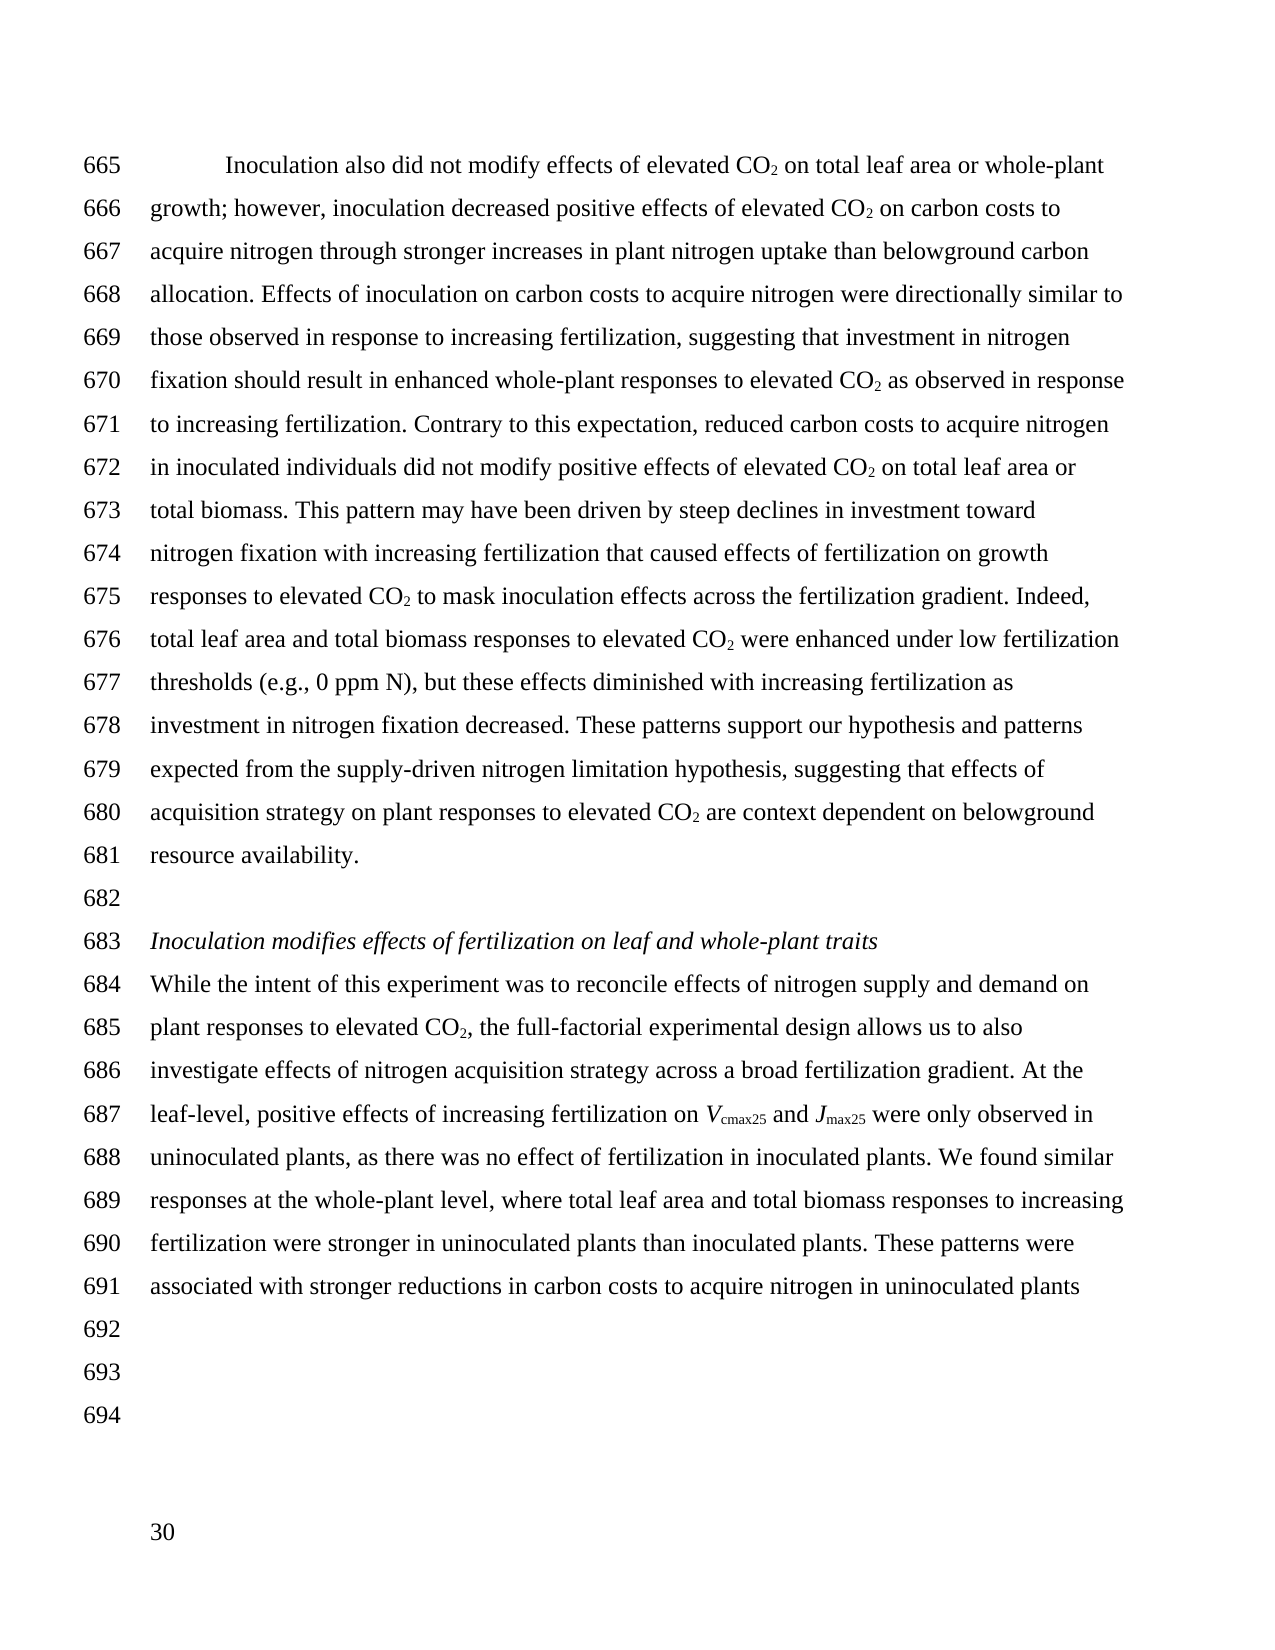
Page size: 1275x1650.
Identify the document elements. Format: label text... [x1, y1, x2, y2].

text While the intent of this experiment was to reconcile effects of nitrogen supply and demand on plant responses to elevated CO2, the full-factorial experimental design allows us to also investigate effects of nitrogen acquisition strategy across a broad fertilization gradient. At the leaf-level, positive effects of increasing fertilization on Vcmax25 and Jmax25 were only observed in uninoculated plants, as there was no effect of fertilization in inoculated plants. We found similar responses at the whole-plant level, where total leaf area and total biomass responses to increasing fertilization were stronger in uninoculated plants than inoculated plants. These patterns were associated with stronger reductions in carbon costs to acquire nitrogen in uninoculated plants [150, 969, 1125, 1300]
text Inoculation also did not modify effects of elevated CO2 on total leaf area or whole-plant growth; however, inoculation decreased positive effects of elevated CO2 on carbon costs to acquire nitrogen through stronger increases in plant nitrogen uptake than belowground carbon allocation. Effects of inoculation on carbon costs to acquire nitrogen were directionally similar to those observed in response to increasing fertilization, suggesting that investment in nitrogen fixation should result in enhanced whole-plant responses to elevated CO2 as observed in response to increasing fertilization. Contrary to this expectation, reduced carbon costs to acquire nitrogen in inoculated individuals did not modify positive effects of elevated CO2 on total leaf area or total biomass. This pattern may have been driven by steep declines in investment toward nitrogen fixation with increasing fertilization that caused effects of fertilization on growth responses to elevated CO2 to mask inoculation effects across the fertilization gradient. Indeed, total leaf area and total biomass responses to elevated CO2 were enhanced under low fertilization thresholds (e.g., 0 ppm N), but these effects diminished with increasing fertilization as investment in nitrogen fixation decreased. These patterns support our hypothesis and patterns expected from the supply-driven nitrogen limitation hypothesis, suggesting that effects of acquisition strategy on plant responses to elevated CO2 are context dependent on belowground resource availability. [150, 150, 1125, 869]
text Inoculation modifies effects of fertilization on leaf and whole-plant traits [150, 926, 1125, 955]
